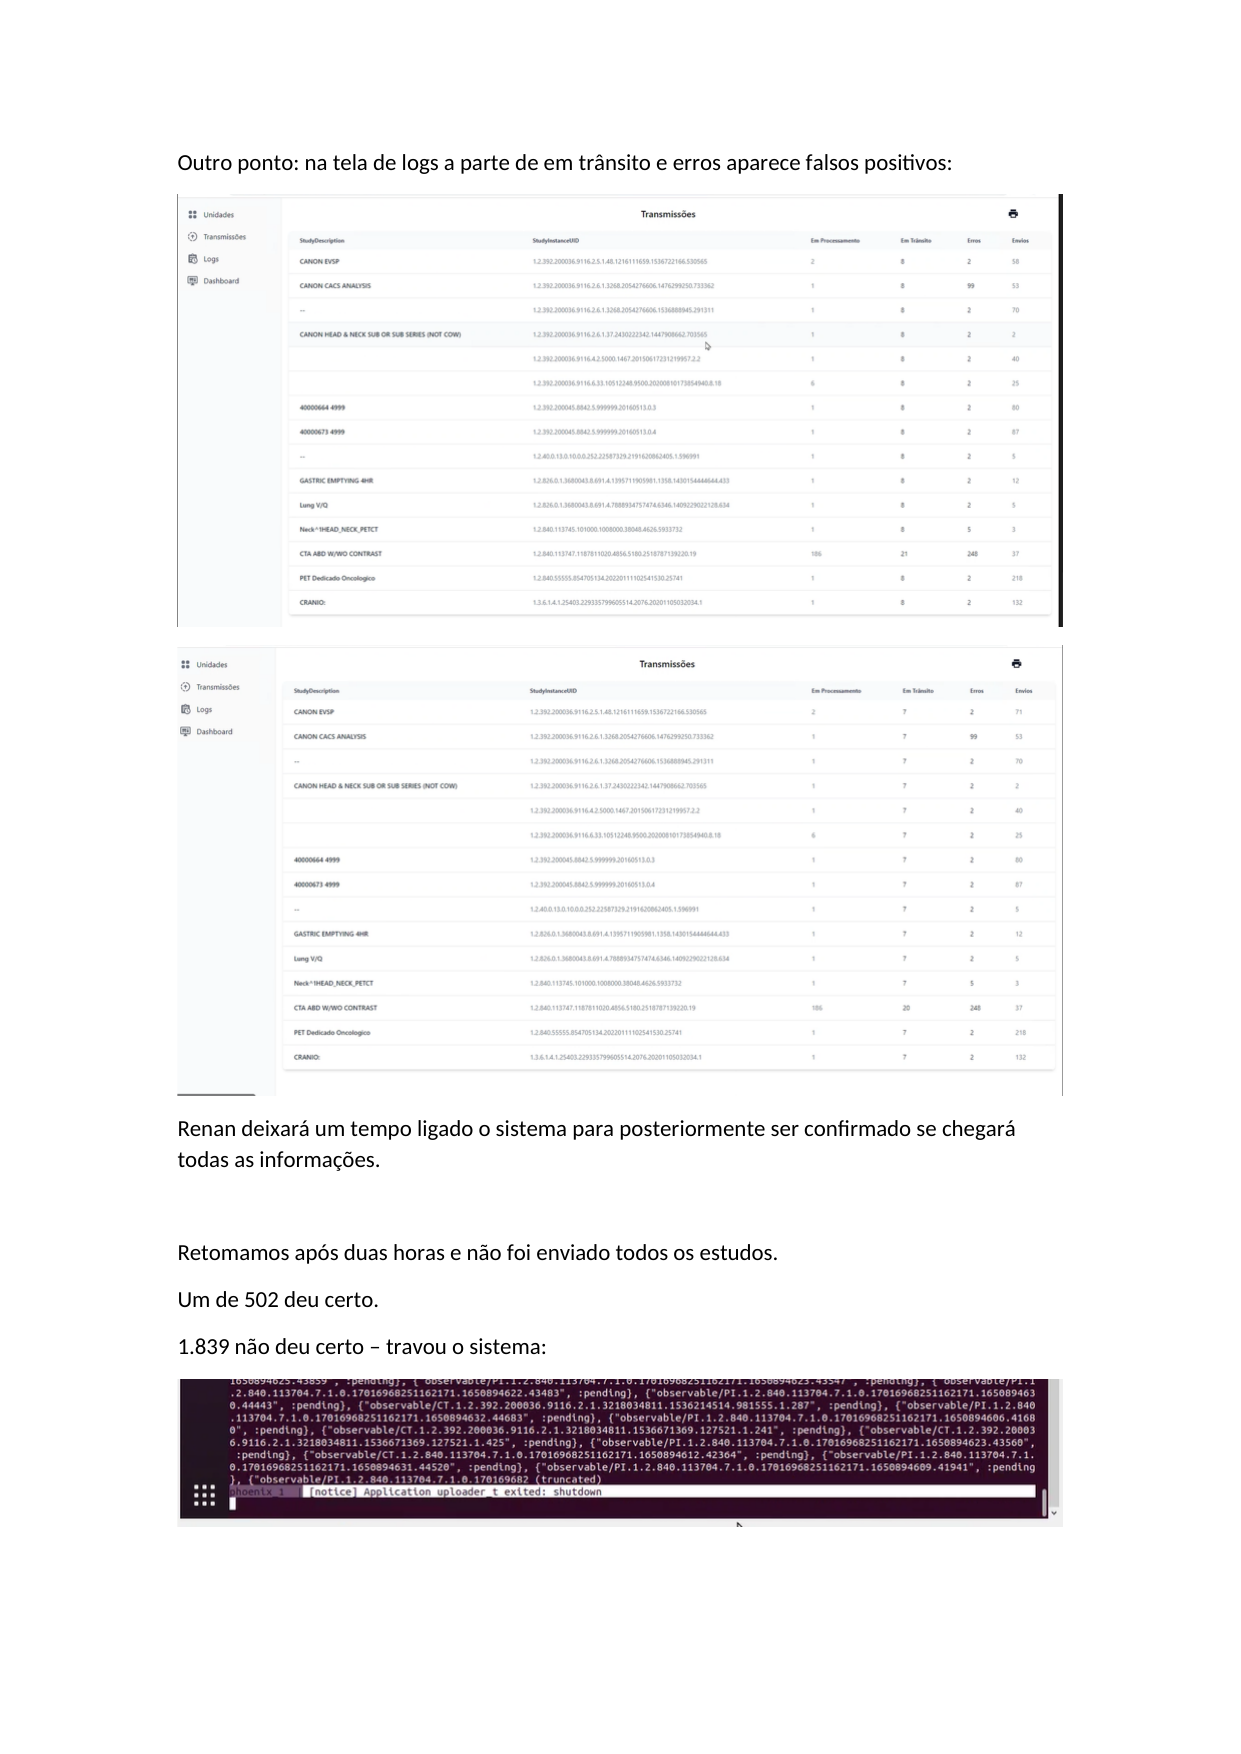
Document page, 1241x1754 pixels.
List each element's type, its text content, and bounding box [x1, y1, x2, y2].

text Um de 502 deu certo. [177, 1285, 1063, 1313]
text Retomamos após duas horas e não foi enviado todos os estudos. [177, 1238, 1063, 1266]
text Outro ponto: na tela de logs a parte de em trânsito e erros aparece falsos positivos: [177, 148, 1063, 176]
picture [177, 1379, 1063, 1527]
text Renan deixará um tempo ligado o sistema para posteriormente ser confirmado se chegará todas as informações. [177, 1114, 1063, 1173]
picture [177, 645, 1063, 1096]
picture [177, 194, 1063, 627]
text 1.839 não deu certo – travou o sistema: [177, 1332, 1063, 1360]
